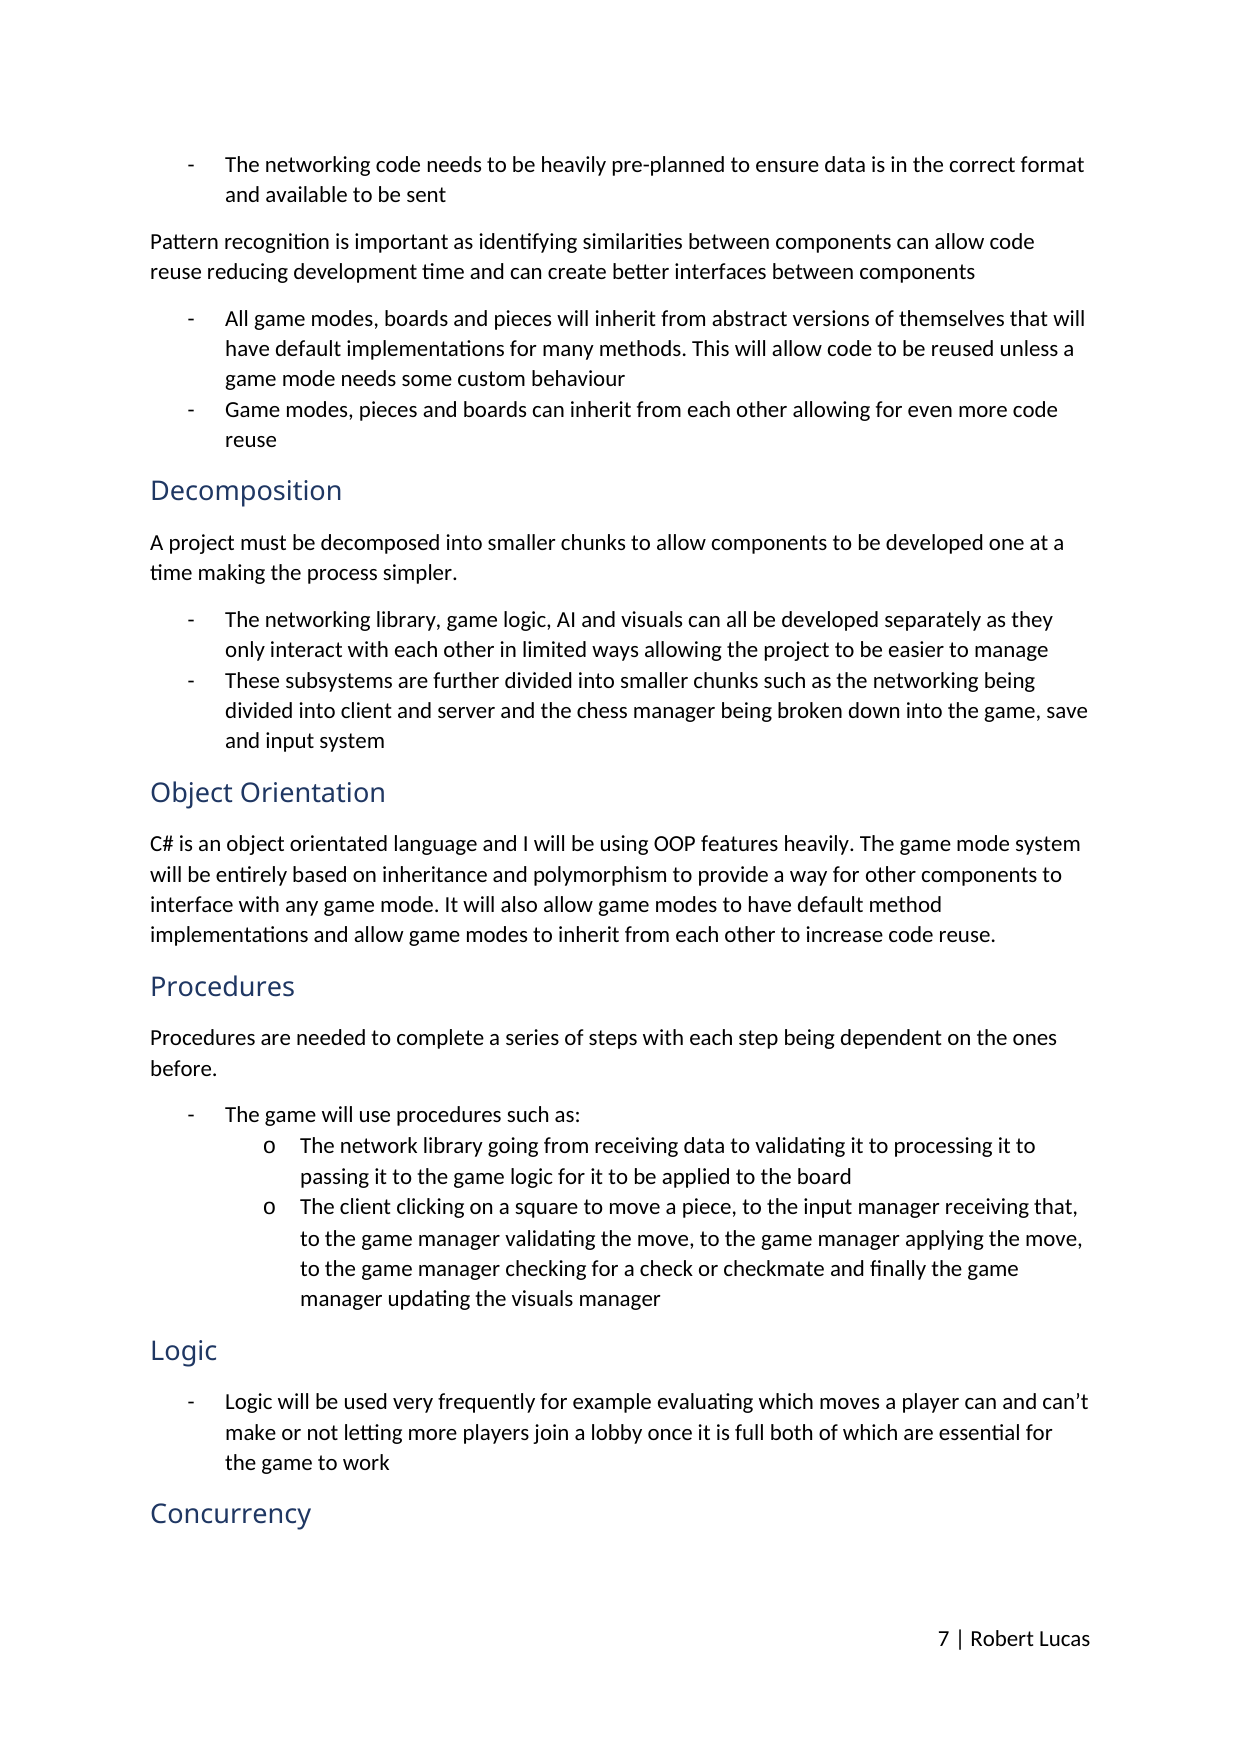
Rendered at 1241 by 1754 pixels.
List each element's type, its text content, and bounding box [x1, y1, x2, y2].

list The network library going from receiving data to validating it to processing it to passing it to the game logic for it to be applied to the board [262, 1131, 1090, 1190]
list Game modes, pieces and boards can inherit from each other allowing for even more code reuse [187, 395, 1090, 453]
text A project must be decomposed into smaller chunks to allow components to be developed one at a time making the process simpler. [150, 528, 1090, 587]
list The networking code needs to be heavily pre-planned to ensure data is in the correct format and available to be sent [187, 150, 1090, 208]
list All game modes, boards and pieces will inherit from abstract versions of themselves that will have default implementations for many methods. This will allow code to be reused unless a game mode needs some custom behaviour [187, 304, 1090, 393]
list Logic will be used very frequently for example evaluating which moves a player can and can’t make or not letting more players join a lobby once it is full both of which are essential for the game to work [187, 1387, 1090, 1476]
list The networking library, game logic, AI and visuals can all be developed separately as they only interact with each other in limited ways allowing the project to be easier to manage [187, 605, 1090, 664]
text C# is an object orientated language and I will be using OOP features heavily. The game mode system will be entirely based on inheritance and polymorphism to provide a way for other components to interface with any game mode. It will also allow game modes to have default method implementations and allow game modes to inherit from each other to increase code reuse. [150, 829, 1090, 948]
list These subsystems are further divided into smaller chunks such as the networking being divided into client and server and the chess manager being broken down into the game, save and input system [187, 666, 1090, 754]
list The game will use procedures such as: [187, 1101, 1090, 1129]
text Procedures [150, 967, 1090, 1004]
text Procedures are needed to complete a series of steps with each step being dependent on the ones before. [150, 1023, 1090, 1082]
list The client clicking on a square to move a piece, to the input manager receiving that, to the game manager validating the move, to the game manager applying the move, to the game manager checking for a check or checkmate and finally the game manager updating the visuals manager [262, 1192, 1090, 1312]
text Concurrency [150, 1495, 1090, 1532]
text Decomposition [150, 472, 1090, 509]
text Pattern recognition is important as identifying similarities between components can allow code reuse reducing development time and can create better interfaces between components [150, 227, 1090, 285]
text Logic [150, 1331, 1090, 1368]
text Object Orientation [150, 773, 1090, 810]
